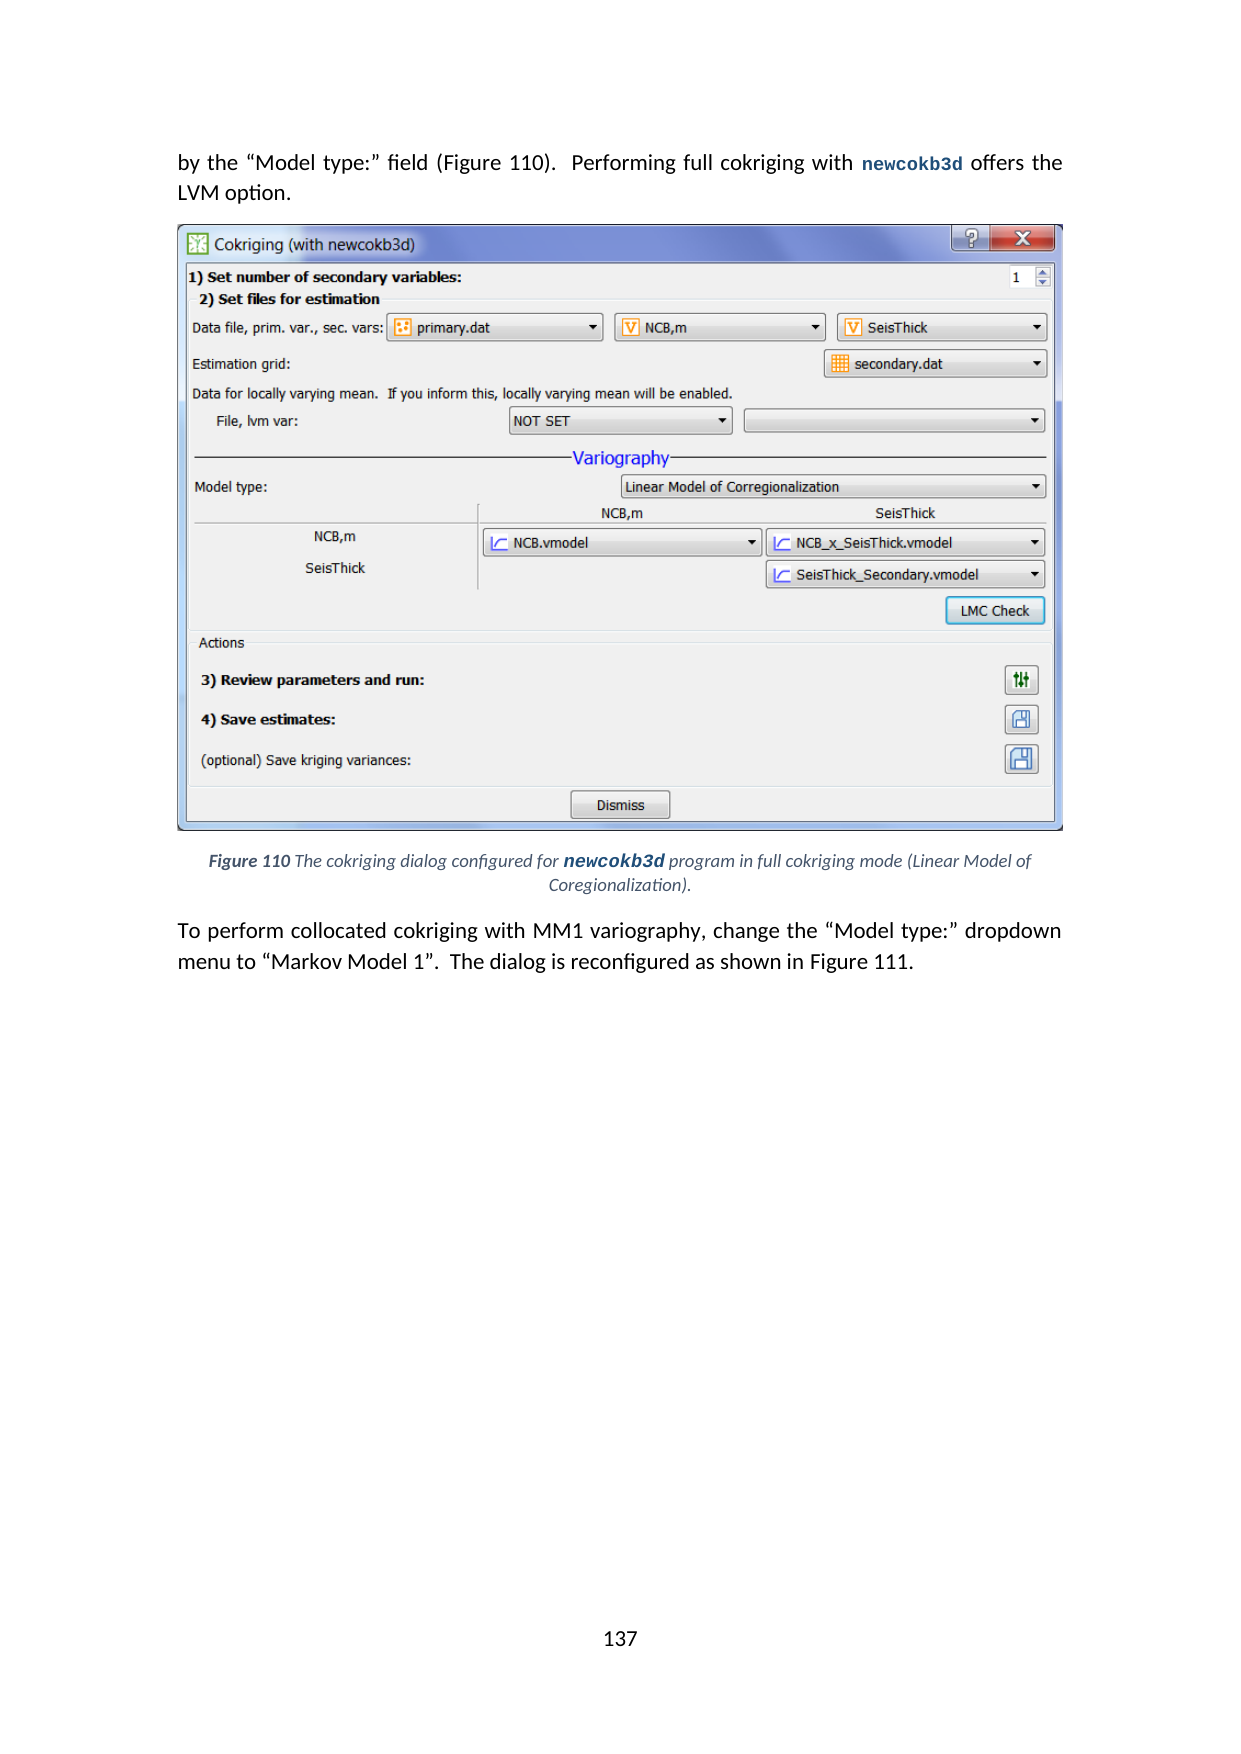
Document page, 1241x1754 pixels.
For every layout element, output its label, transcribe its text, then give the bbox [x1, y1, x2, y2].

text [177, 148, 1063, 206]
text Figure 110 The cokriging dialog configured for newcokb3d program in full cokriging mode (Linear Model of Coregionalization). [177, 849, 1063, 896]
text To perform collocated cokriging with MM1 variography, change the “Model type:” dropdown menu to “Markov Model 1”. The dialog is reconfigured as shown in Figure 109. [177, 917, 1063, 975]
picture [177, 224, 1063, 831]
